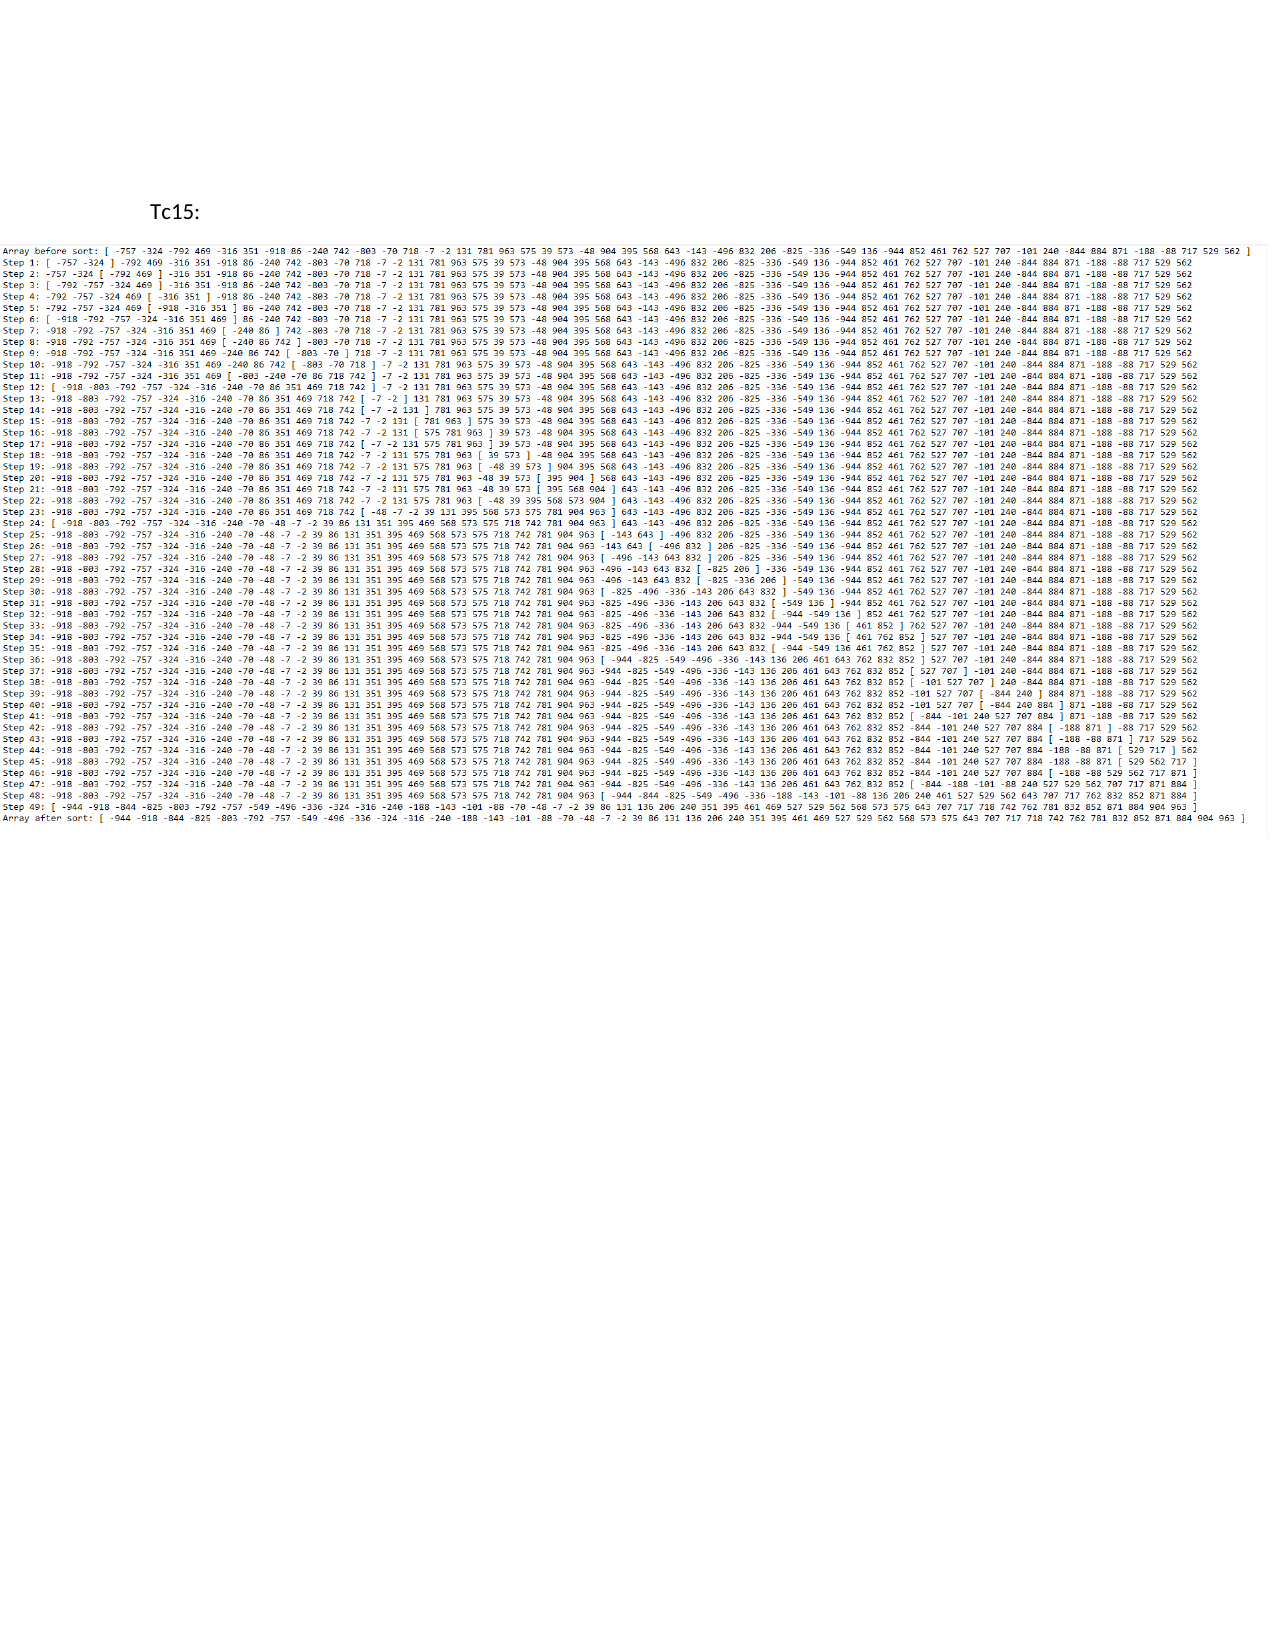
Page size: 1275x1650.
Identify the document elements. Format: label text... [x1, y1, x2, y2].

picture [0, 243, 1268, 835]
text Tc15: [150, 197, 1125, 225]
